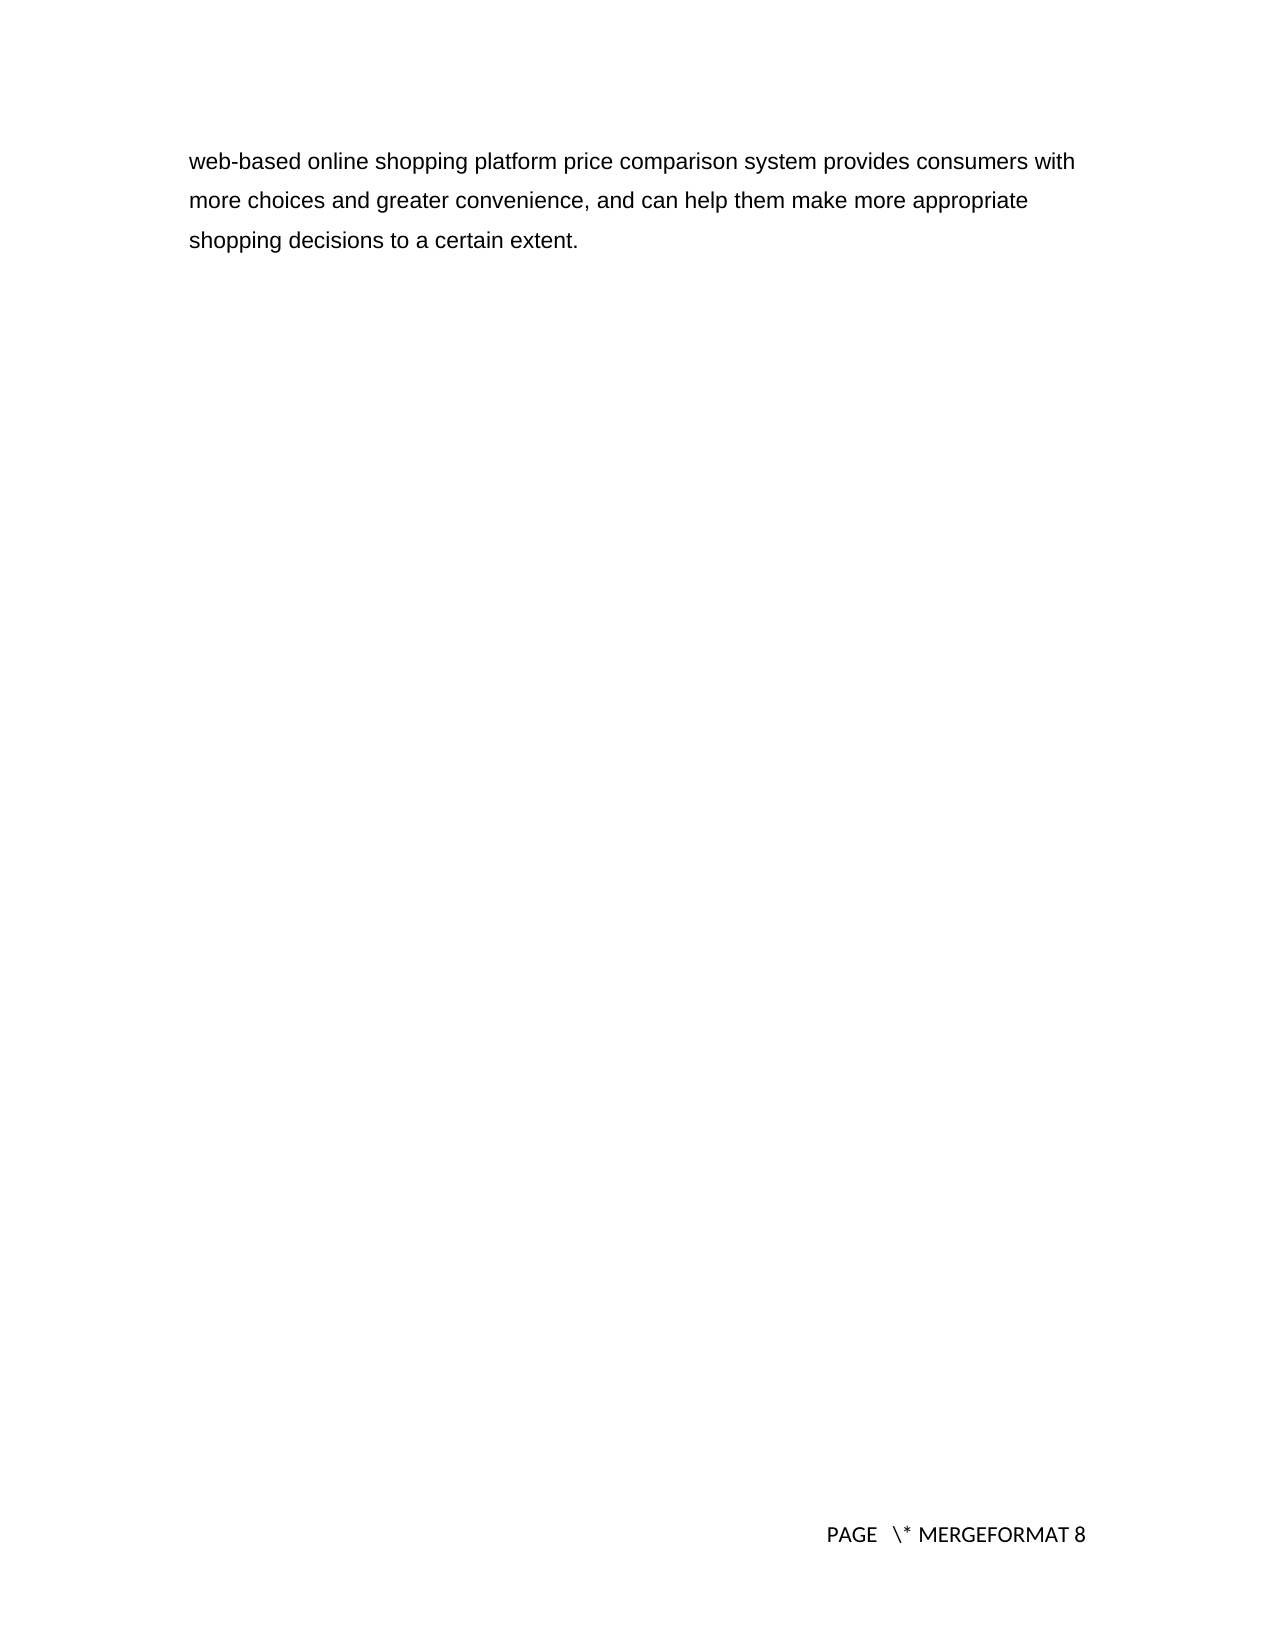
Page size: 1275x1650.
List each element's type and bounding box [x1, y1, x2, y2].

text [189, 148, 1086, 253]
